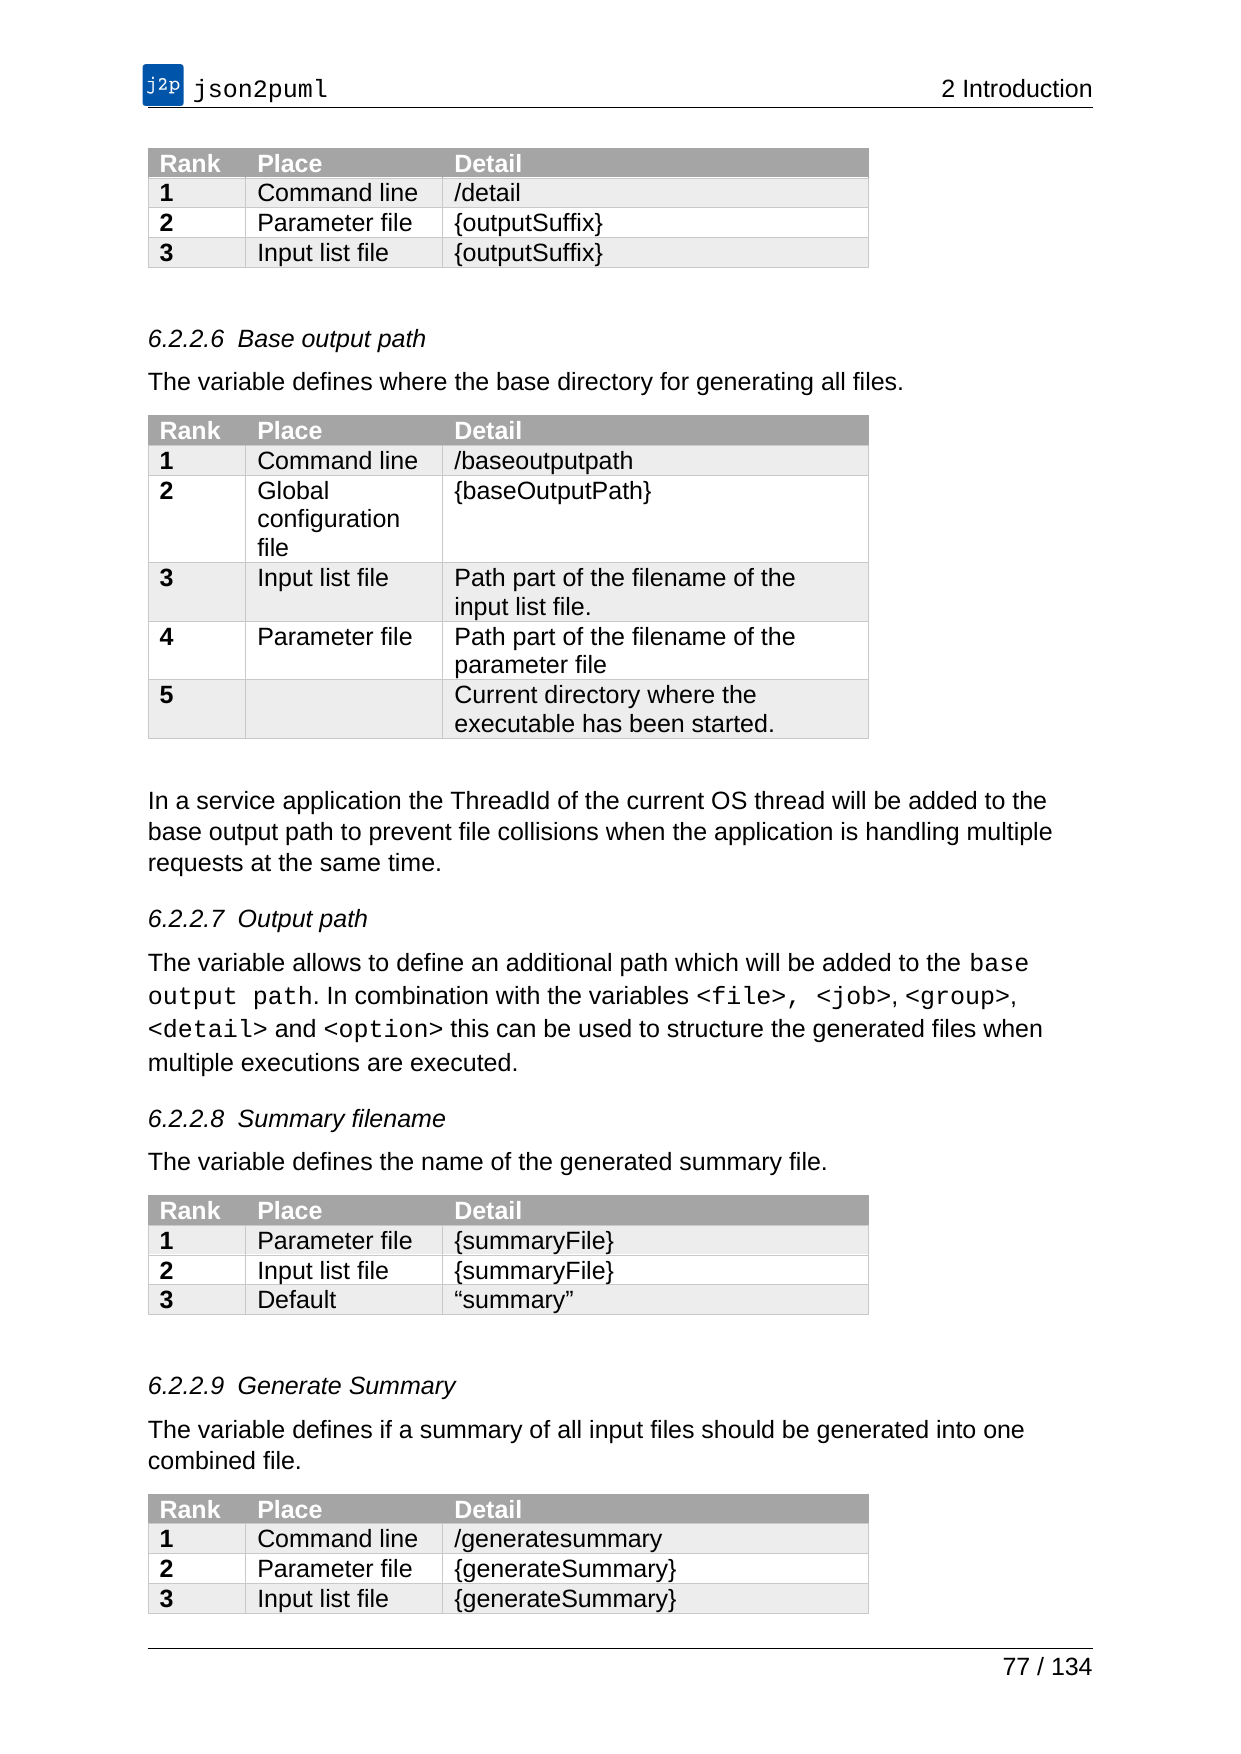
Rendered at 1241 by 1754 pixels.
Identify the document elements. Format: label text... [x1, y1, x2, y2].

table_cell Parameter file [246, 208, 442, 237]
text The variable allows to define an additional path which will be added to the base output path. In combination with the variables <file>, <job>, <group>, <detail> and <option> this can be used to structure the generated files when multiple executions are executed. [148, 948, 1093, 1076]
table_cell 3 [149, 563, 245, 621]
table_cell 4 [149, 622, 245, 679]
table_cell {outputSuffix} [443, 238, 868, 267]
table_cell 2 [149, 1554, 245, 1583]
text In a service application the ThreadId of the current OS thread will be added to the base output path to prevent file collisions when the application is handling multiple requests at the same time. [148, 786, 1093, 877]
subtitle Summary filename [148, 1104, 1093, 1132]
table_cell 2 [149, 208, 245, 237]
table_cell Current directory where the executable has been started. [443, 680, 868, 738]
table_header Place [246, 149, 442, 177]
table_cell Parameter file [246, 622, 442, 679]
table_cell Input list file [246, 1584, 442, 1613]
table_cell Path part of the filename of the parameter file [443, 622, 868, 679]
table_header Detail [443, 149, 868, 177]
table_cell {summaryFile} [443, 1226, 868, 1254]
table_cell 1 [149, 446, 245, 475]
table_cell 3 [149, 238, 245, 267]
table_cell Input list file [246, 563, 442, 621]
table_header Detail [443, 1196, 868, 1225]
text The variable defines where the base directory for generating all files. [148, 367, 1093, 396]
table_cell Parameter file [246, 1554, 442, 1583]
table_cell Command line [246, 446, 442, 475]
table_cell 3 [149, 1285, 245, 1314]
table_cell 1 [149, 179, 245, 207]
subtitle Generate Summary [148, 1371, 1093, 1400]
table_header Rank [149, 149, 245, 177]
table_cell “summary” [443, 1285, 868, 1314]
table_cell /generatesummary [443, 1524, 868, 1553]
table_cell {baseOutputPath} [443, 476, 868, 562]
subtitle Base output path [148, 324, 1093, 353]
table_header Place [246, 416, 442, 445]
table_cell 3 [149, 1584, 245, 1613]
table_cell [246, 680, 442, 738]
table_cell {generateSummary} [443, 1554, 868, 1583]
table_header Place [246, 1196, 442, 1225]
table_cell Global configuration file [246, 476, 442, 562]
table_cell Default [246, 1285, 442, 1314]
table_cell 1 [149, 1226, 245, 1254]
table_header Detail [443, 416, 868, 445]
table_cell Input list file [246, 238, 442, 267]
table_cell {summaryFile} [443, 1256, 868, 1284]
table_cell Path part of the filename of the input list file. [443, 563, 868, 621]
table_cell Input list file [246, 1256, 442, 1284]
text The variable defines if a summary of all input files should be generated into one combined file. [148, 1415, 1093, 1474]
text The variable defines the name of the generated summary file. [148, 1147, 1093, 1176]
table_cell 2 [149, 1256, 245, 1284]
table_header Rank [149, 1196, 245, 1225]
table_cell Command line [246, 179, 442, 207]
table_cell Command line [246, 1524, 442, 1553]
table_cell 2 [149, 476, 245, 562]
table_cell {generateSummary} [443, 1584, 868, 1613]
table_header Rank [149, 416, 245, 445]
table_header Place [246, 1495, 442, 1523]
table_header Detail [443, 1495, 868, 1523]
table_cell Parameter file [246, 1226, 442, 1254]
table_cell {outputSuffix} [443, 208, 868, 237]
table_cell /baseoutputpath [443, 446, 868, 475]
subtitle Output path [148, 904, 1093, 933]
picture [142, 64, 184, 106]
table_cell 5 [149, 680, 245, 738]
table_header Rank [149, 1495, 245, 1523]
table_cell /detail [443, 179, 868, 207]
table_cell 1 [149, 1524, 245, 1553]
